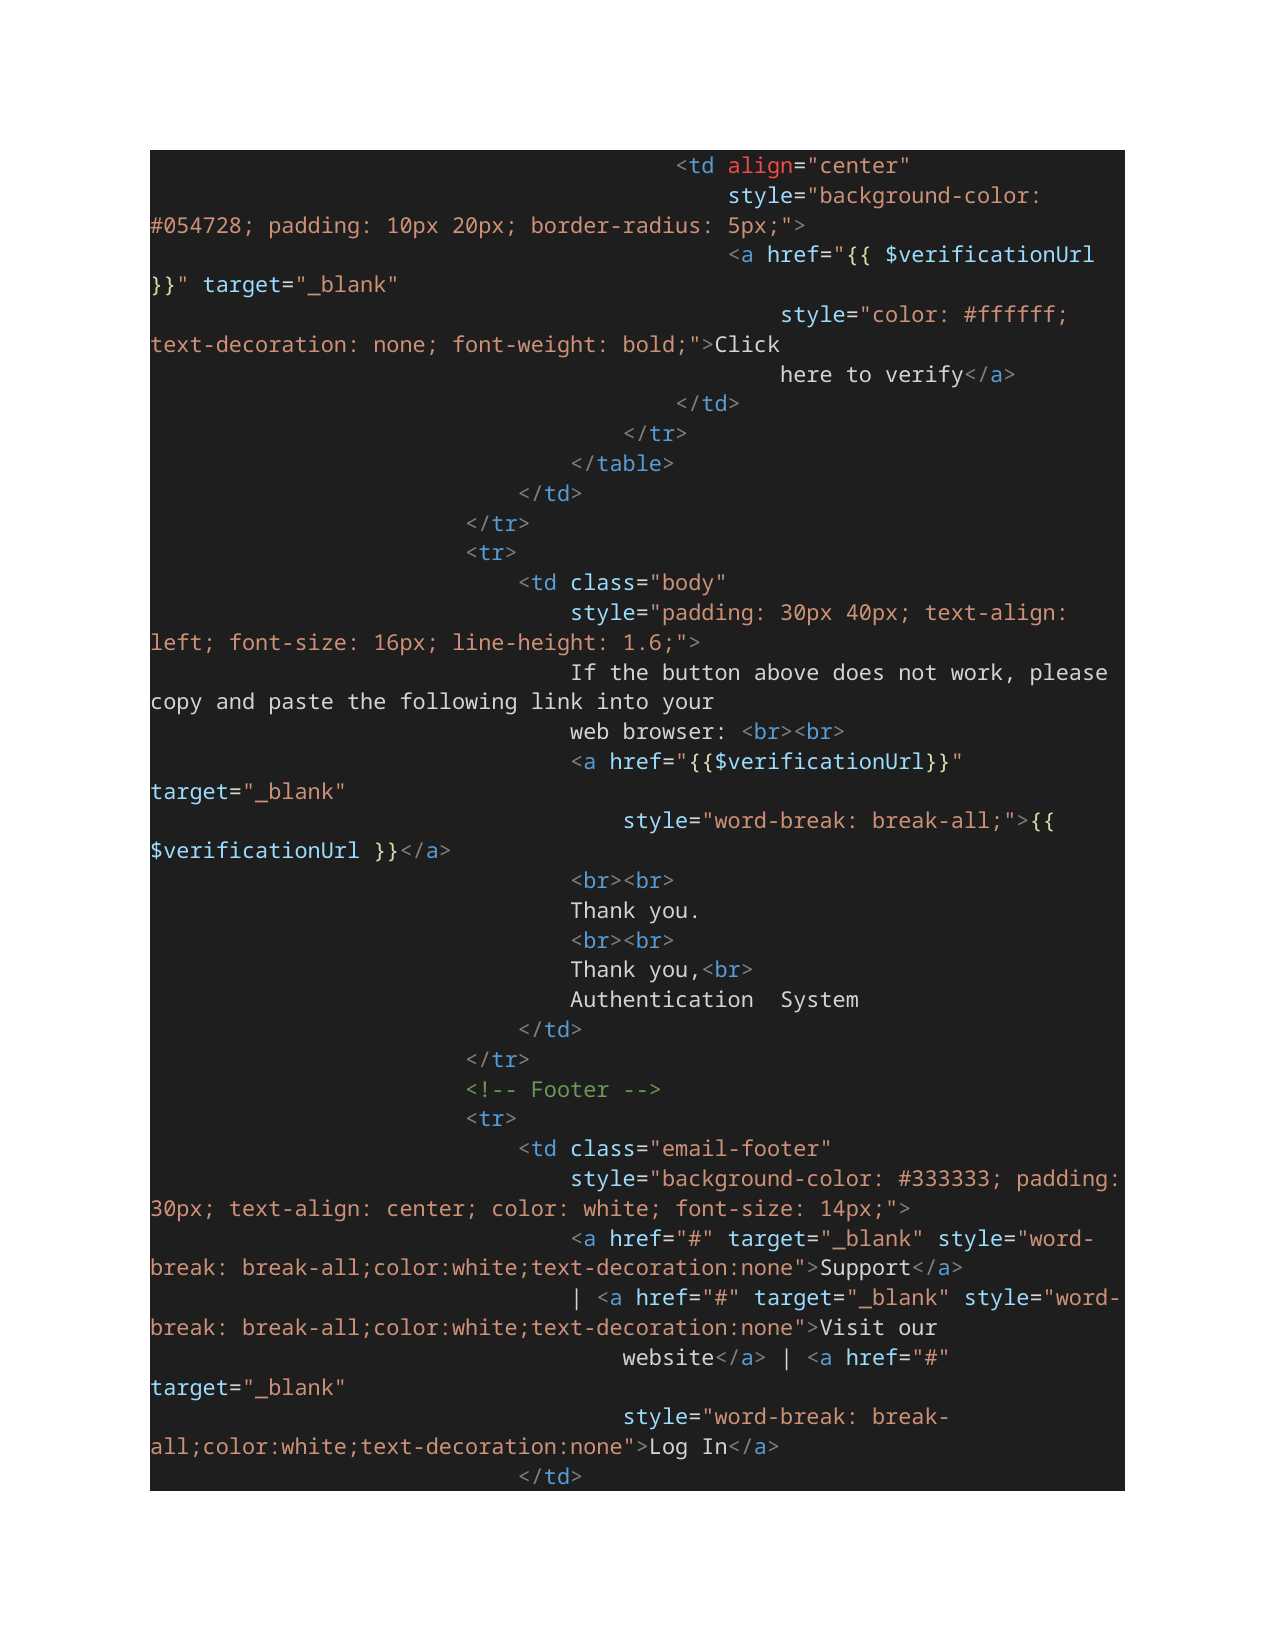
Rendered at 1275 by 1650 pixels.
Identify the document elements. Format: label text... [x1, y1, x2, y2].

text <tr> [150, 1103, 1125, 1133]
text style="background-color: #333333; padding: 30px; text-align: center; color: white; font-size: 14px;"> [150, 1163, 1125, 1222]
text here to verify</a> [150, 358, 1125, 388]
text <td class="email-footer" [150, 1133, 1125, 1163]
text <a href="{{$verificationUrl}}" target="_blank" [150, 746, 1125, 805]
text <a href="#" target="_blank" style="word-break: break-all;color:white;text-decoration:none">Support</a> [150, 1222, 1125, 1282]
text </td> [150, 388, 1125, 418]
text </tr> [150, 1044, 1125, 1073]
text <br><br> [150, 865, 1125, 895]
text style="word-break: break-all;">{{ $verificationUrl }}</a> [150, 805, 1125, 865]
text If the button above does not work, please copy and paste the following link into your [150, 656, 1125, 716]
text <td align="center" [150, 150, 1125, 180]
text Thank you,<br> [150, 954, 1125, 984]
text </table> [150, 448, 1125, 478]
text style="padding: 30px 40px; text-align: left; font-size: 16px; line-height: 1.6;"> [150, 597, 1125, 656]
text web browser: <br><br> [150, 716, 1125, 746]
text <!-- Footer --> [150, 1073, 1125, 1103]
text Thank you. [150, 895, 1125, 924]
text <tr> [150, 537, 1125, 567]
text </tr> [150, 418, 1125, 448]
text <a href="{{ $verificationUrl }}" target="_blank" [150, 239, 1125, 299]
text </tr> [150, 507, 1125, 537]
text style="word-break: break-all;color:white;text-decoration:none">Log In</a> [150, 1401, 1125, 1461]
text style="color: #ffffff; text-decoration: none; font-weight: bold;">Click [150, 299, 1125, 358]
text <td class="body" [150, 567, 1125, 597]
text </td> [150, 1014, 1125, 1044]
text </td> [150, 478, 1125, 507]
text | <a href="#" target="_blank" style="word-break: break-all;color:white;text-decoration:none">Visit our [150, 1282, 1125, 1342]
text </td> [150, 1461, 1125, 1491]
text style="background-color: #054728; padding: 10px 20px; border-radius: 5px;"> [150, 180, 1125, 239]
text Authentication System [150, 984, 1125, 1014]
text website</a> | <a href="#" target="_blank" [150, 1342, 1125, 1401]
text <br><br> [150, 924, 1125, 954]
